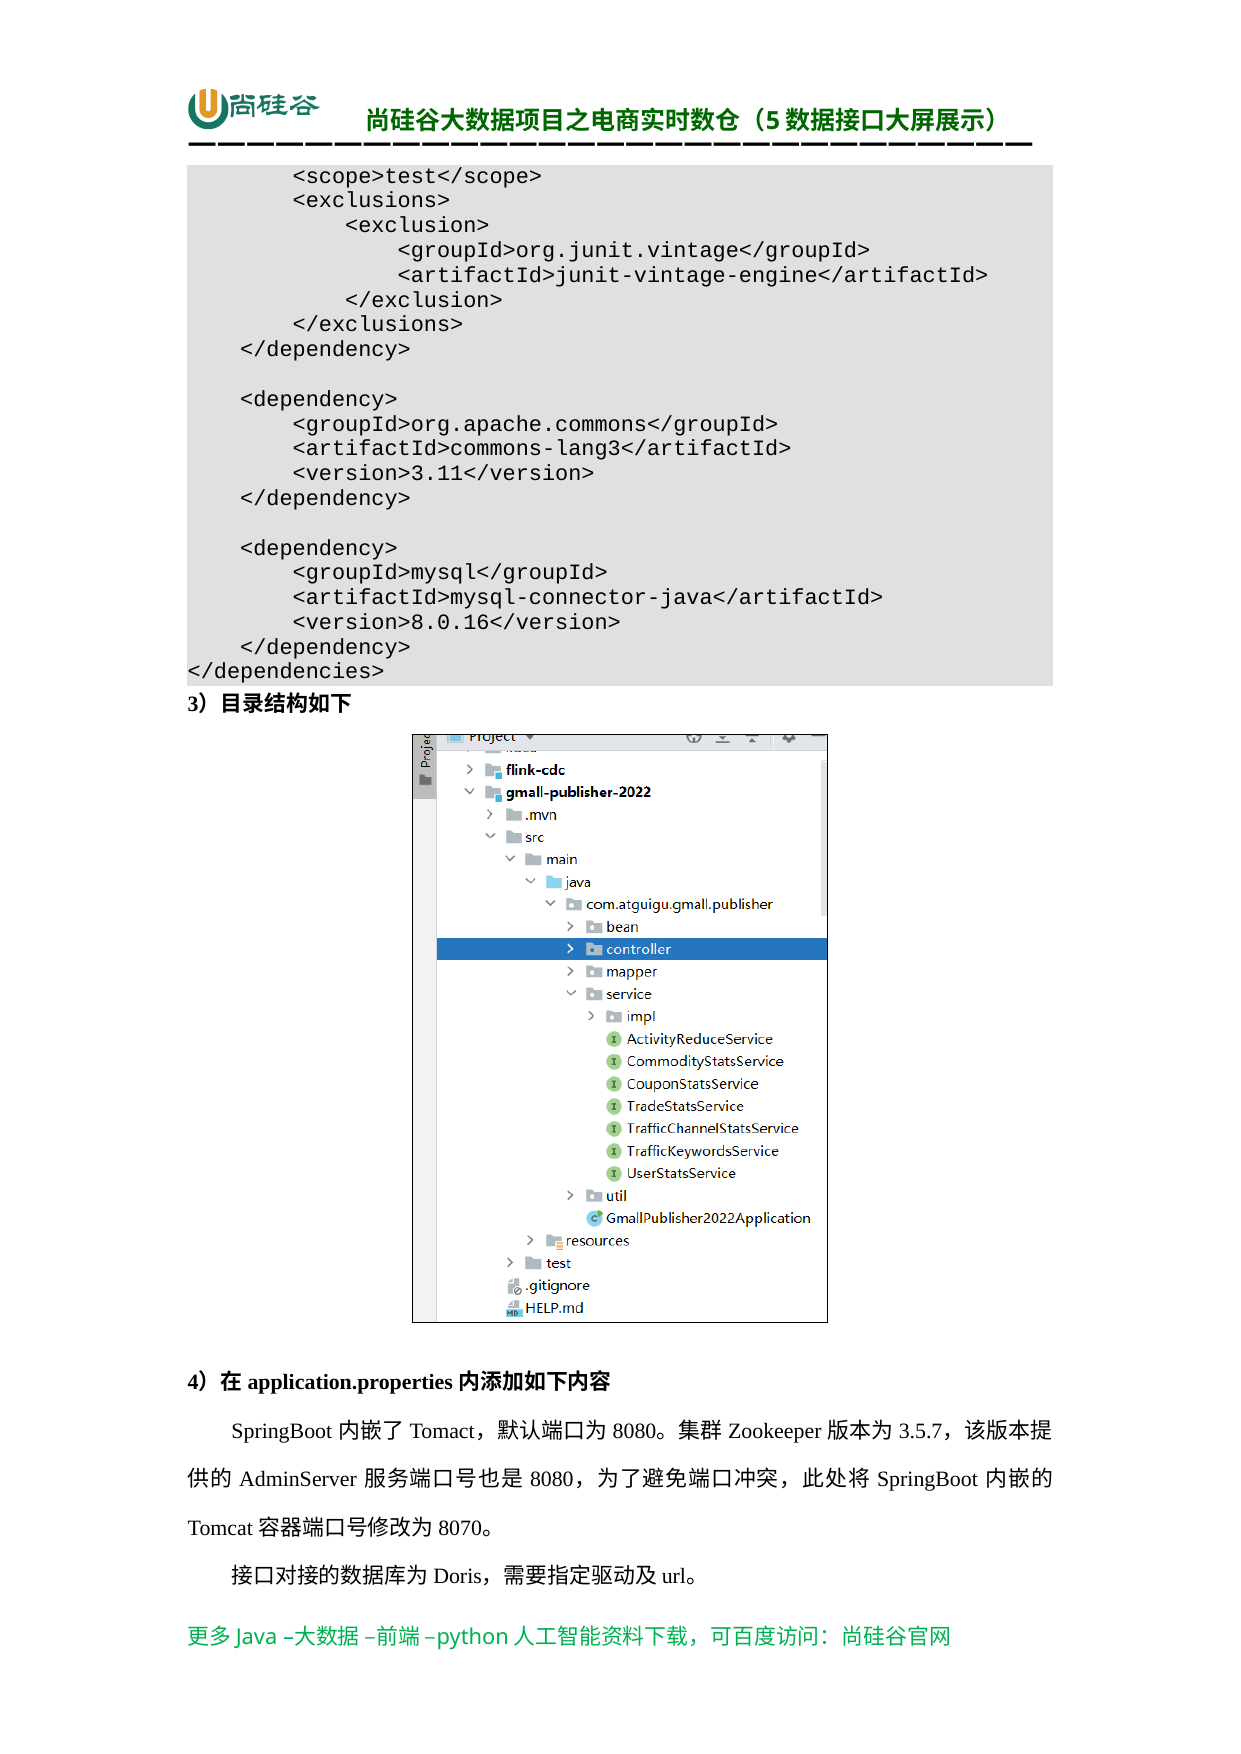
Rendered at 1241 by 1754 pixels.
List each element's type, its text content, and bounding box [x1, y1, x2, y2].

text <dependency> [187, 537, 1053, 562]
text </exclusions> [187, 314, 1053, 338]
text <groupId>org.junit.vintage</groupId> [187, 239, 1053, 264]
text </exclusion> [187, 289, 1053, 314]
text <version>8.0.16</version> [187, 611, 1053, 636]
text <artifactId>mysql-connector-java</artifactId> [187, 586, 1053, 611]
text <exclusions> [187, 190, 1053, 214]
text <groupId>org.apache.commons</groupId> [187, 413, 1053, 438]
text 目录结构如下 [187, 686, 1053, 718]
picture [187, 88, 321, 130]
text <scope>test</scope> [187, 165, 1053, 190]
text </dependencies> [187, 661, 1053, 686]
text 在 application.properties 内添加如下内容 [187, 1364, 1053, 1396]
text <artifactId>junit-vintage-engine</artifactId> [187, 264, 1053, 289]
text </dependency> [187, 636, 1053, 661]
text 接口对接的数据库为 Doris，需要指定驱动及 url。 [187, 1558, 1053, 1591]
text <version>3.11</version> [187, 462, 1053, 487]
text </dependency> [187, 338, 1053, 363]
text </dependency> [187, 487, 1053, 512]
text <groupId>mysql</groupId> [187, 562, 1053, 586]
text <artifactId>commons-lang3</artifactId> [187, 438, 1053, 462]
text <exclusion> [187, 214, 1053, 239]
picture [413, 735, 827, 1322]
text SpringBoot 内嵌了 Tomact，默认端口为 8080。集群 Zookeeper 版本为 3.5.7，该版本提供的 AdminServer 服务端口号也是 8080，为了避免端口冲突，此处将 SpringBoot 内嵌的 Tomcat 容器端口号修改为 8070。 [187, 1412, 1053, 1542]
text <dependency> [187, 388, 1053, 413]
